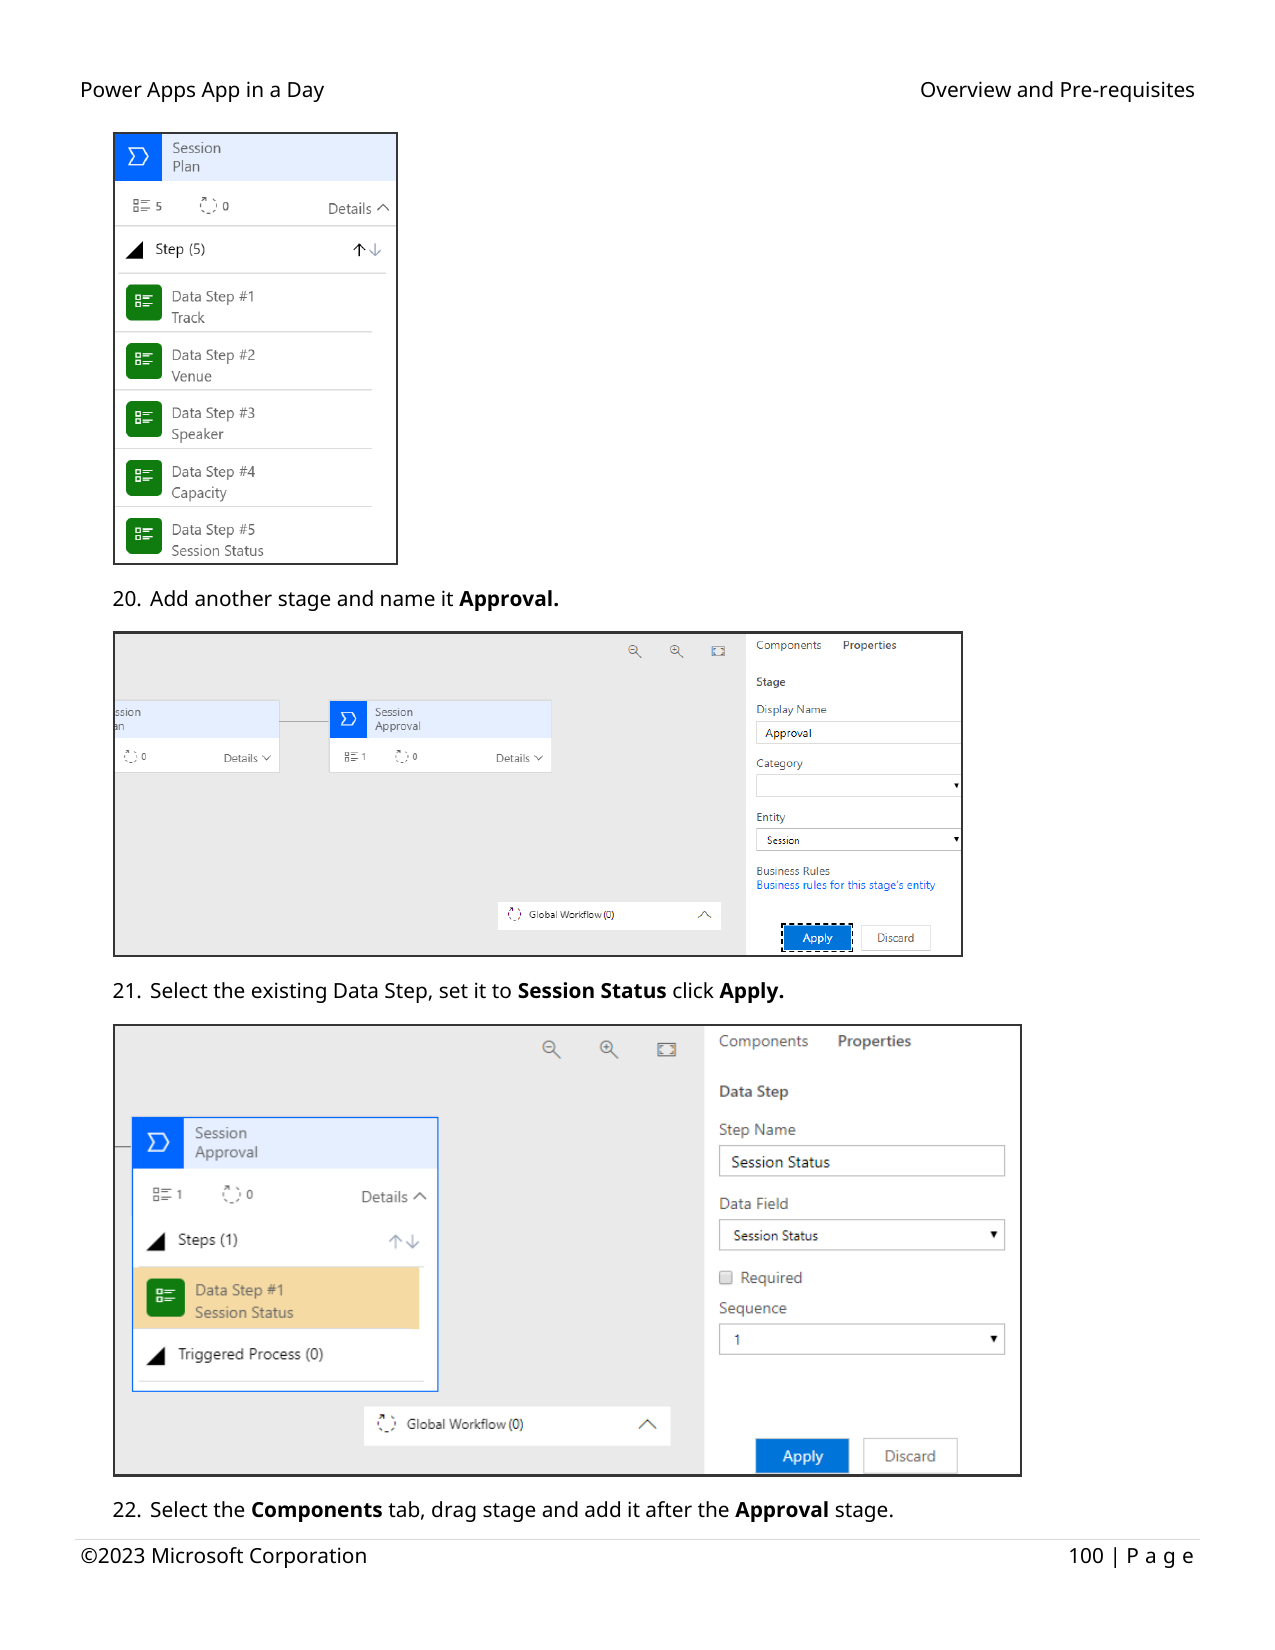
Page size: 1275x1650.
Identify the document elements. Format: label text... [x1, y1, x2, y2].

picture [115, 634, 961, 955]
list Add another stage and name it Approval. [112, 584, 1200, 612]
list Select the Components tab, drag stage and add it after the Approval stage. [112, 1495, 1200, 1524]
picture [115, 1026, 1020, 1474]
list Select the existing Data Step, set it to Session Status click Apply. [112, 976, 1200, 1004]
picture [115, 134, 396, 563]
